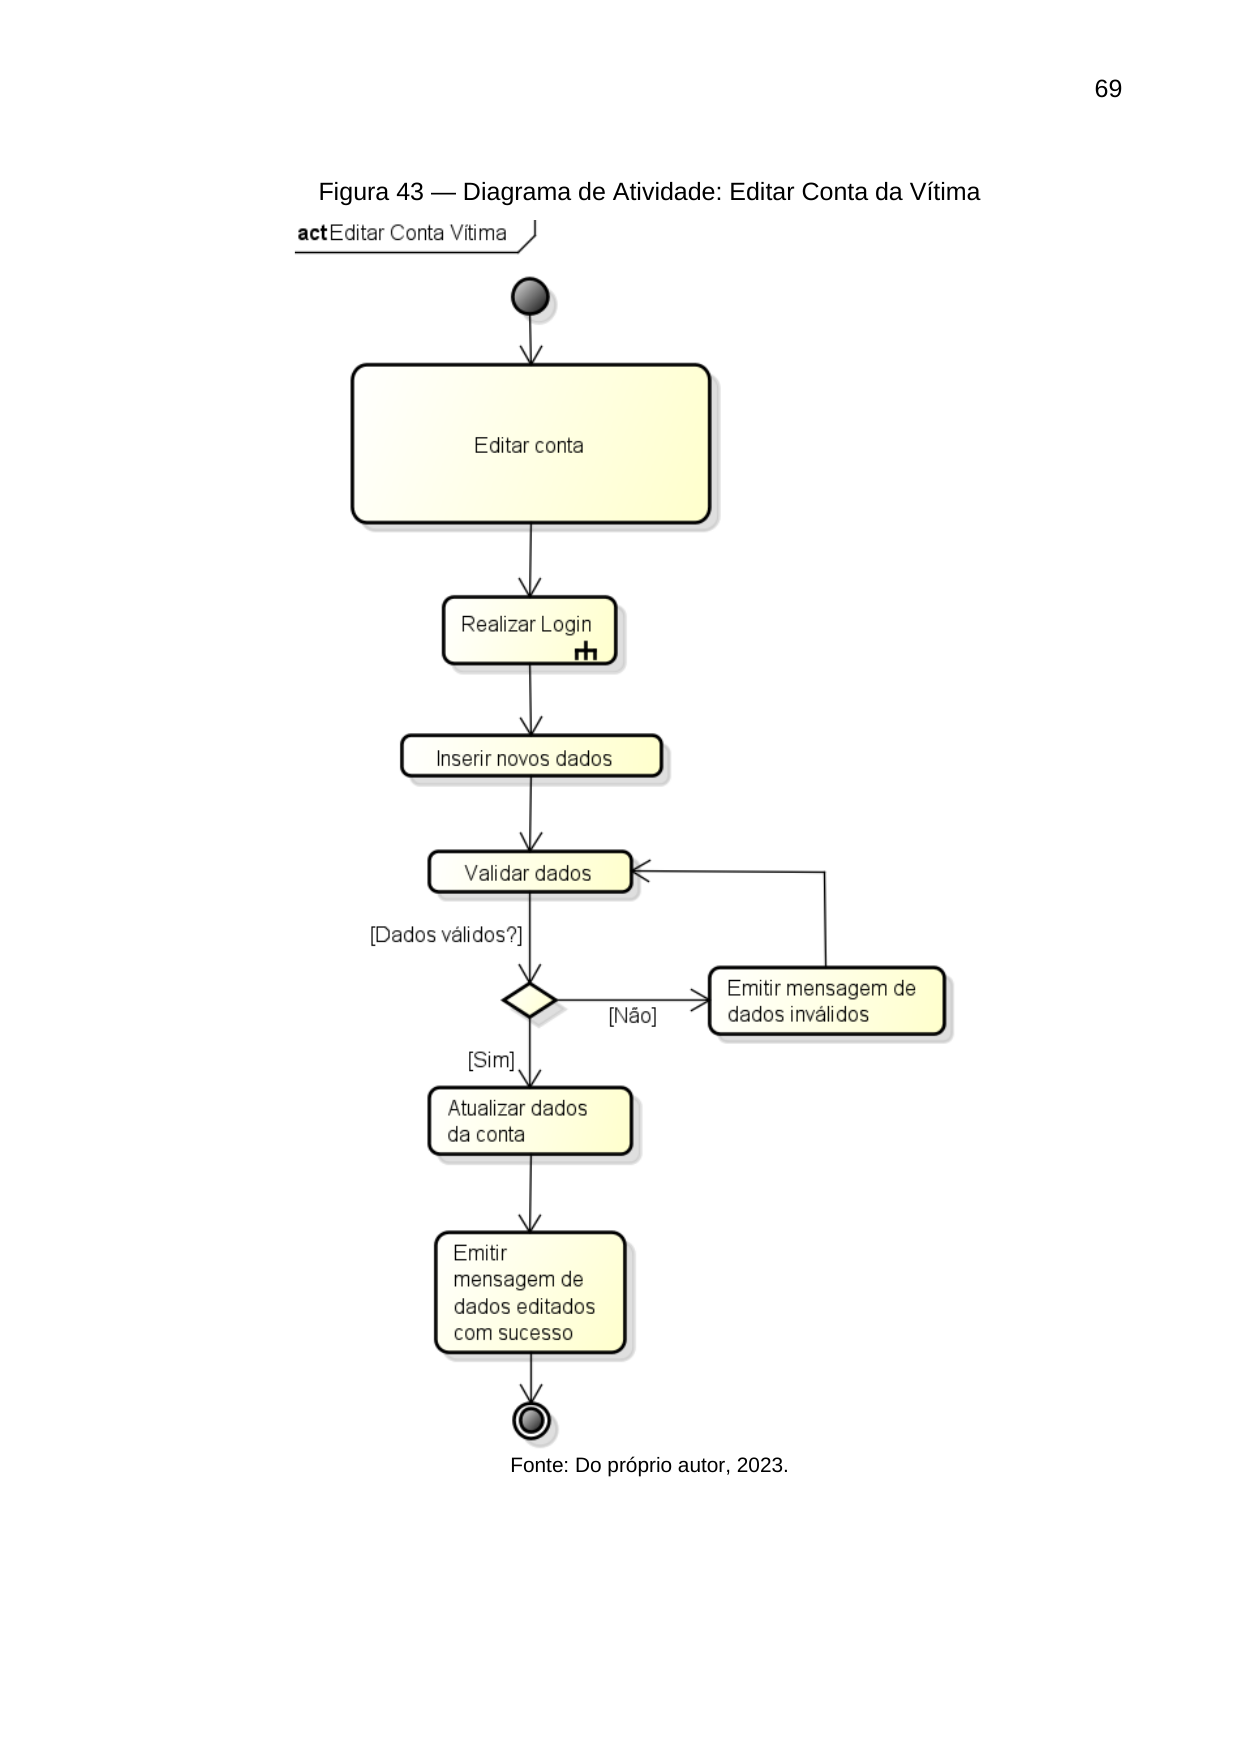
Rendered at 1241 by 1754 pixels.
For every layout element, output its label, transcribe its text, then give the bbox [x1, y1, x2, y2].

text Figura 43 — Diagrama de Atividade: Editar Conta da Vítima [177, 177, 1122, 206]
picture [294, 220, 963, 1453]
text Fonte: Do próprio autor, 2023. [177, 1453, 1122, 1477]
